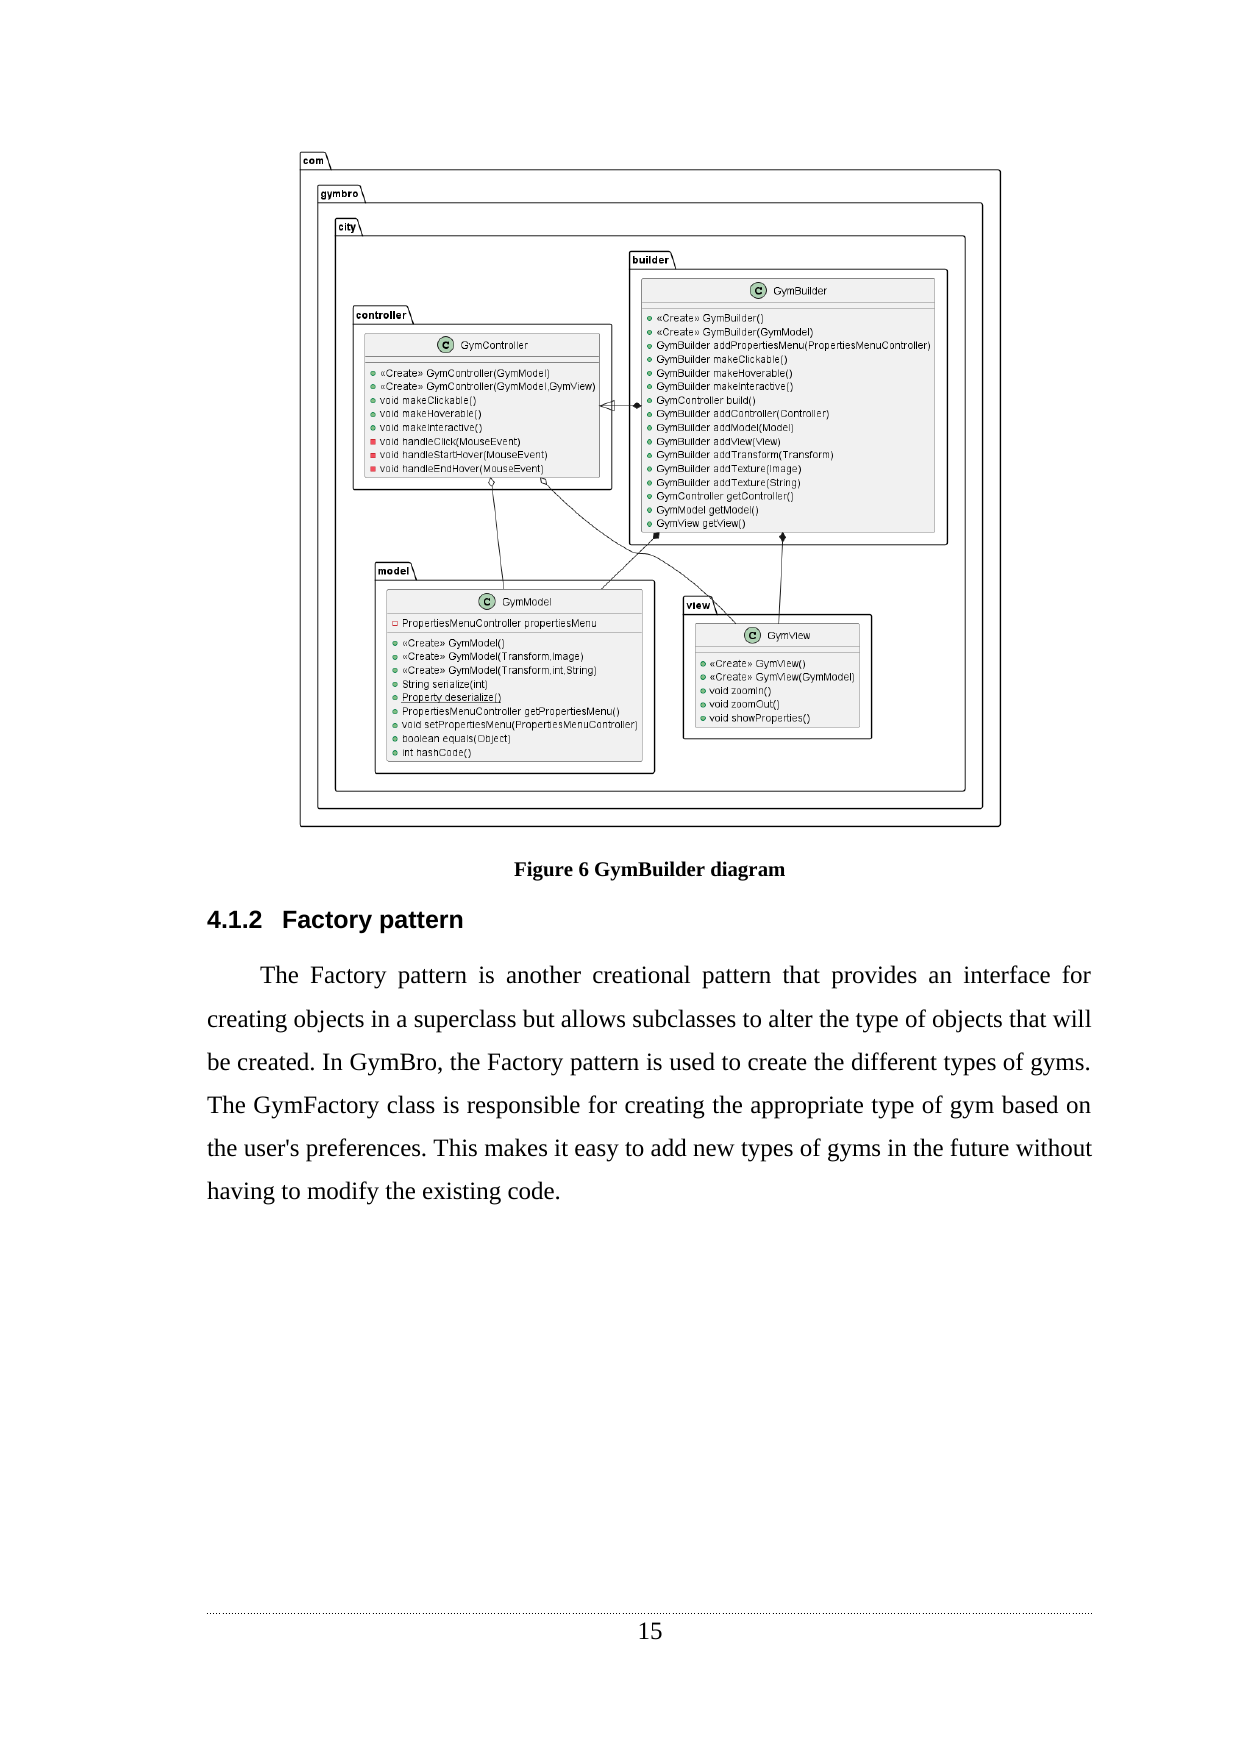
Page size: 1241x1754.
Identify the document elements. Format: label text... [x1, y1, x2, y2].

text Figure 6 GymBuilder diagram [207, 856, 1092, 881]
picture [295, 147, 1004, 830]
text Factory pattern [207, 905, 1092, 934]
text The Factory pattern is another creational pattern that provides an interface for creating objects in a superclass but allows subclasses to alter the type of objects that will be created. In GymBro, the Factory pattern is used to create the different types of gyms. The GymFactory class is responsible for creating the appropriate type of gym based on the user's preferences. This makes it easy to add new types of gyms in the future without having to modify the existing code. [207, 961, 1092, 1205]
